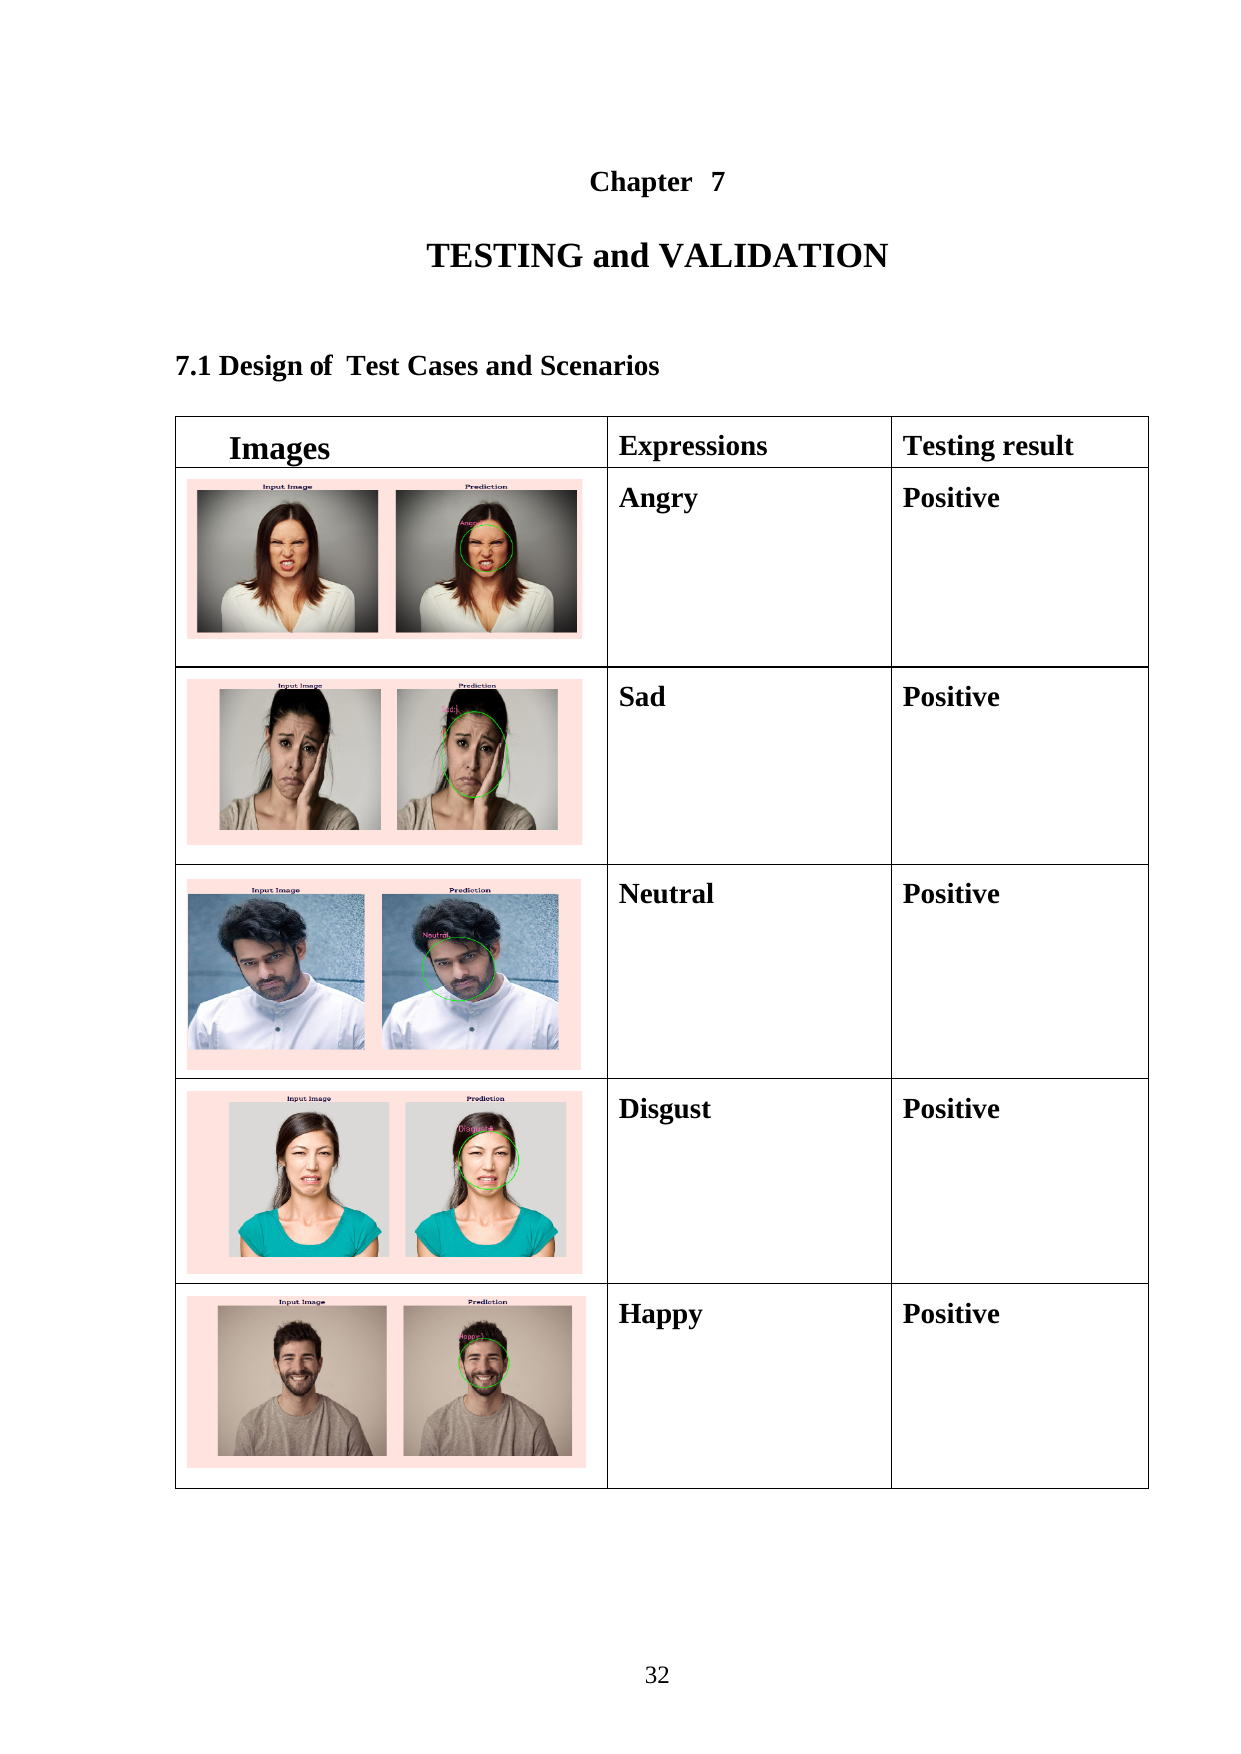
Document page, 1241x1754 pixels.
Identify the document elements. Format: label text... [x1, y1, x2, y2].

table_cell Positive [892, 1079, 1148, 1283]
table_header Expressions [608, 417, 891, 467]
table_cell Positive [892, 865, 1148, 1078]
table_cell [176, 1079, 607, 1283]
table_cell [176, 865, 607, 1078]
table_cell [176, 468, 607, 666]
table_cell [176, 668, 607, 864]
subtitle TESTING and VALIDATION [175, 234, 1139, 275]
table_cell Happy [608, 1284, 891, 1488]
table_cell Neutral [608, 865, 891, 1078]
table_cell Sad [608, 668, 891, 864]
table_cell Angry [608, 468, 891, 666]
picture [186, 880, 581, 1070]
table_header Images [176, 417, 607, 467]
picture [186, 679, 583, 845]
subtitle 7.1 Design of Test Cases and Scenarios [175, 348, 1148, 382]
table_cell [176, 1284, 607, 1488]
picture [186, 1091, 583, 1274]
table_cell Disgust [608, 1079, 891, 1283]
table_header Testing result [892, 417, 1148, 467]
table_cell Positive [892, 468, 1148, 666]
picture [186, 479, 583, 639]
table_cell Positive [892, 1284, 1148, 1488]
text Chapter 7 [175, 164, 1139, 198]
picture [186, 1296, 587, 1468]
table_cell Positive [892, 668, 1148, 864]
